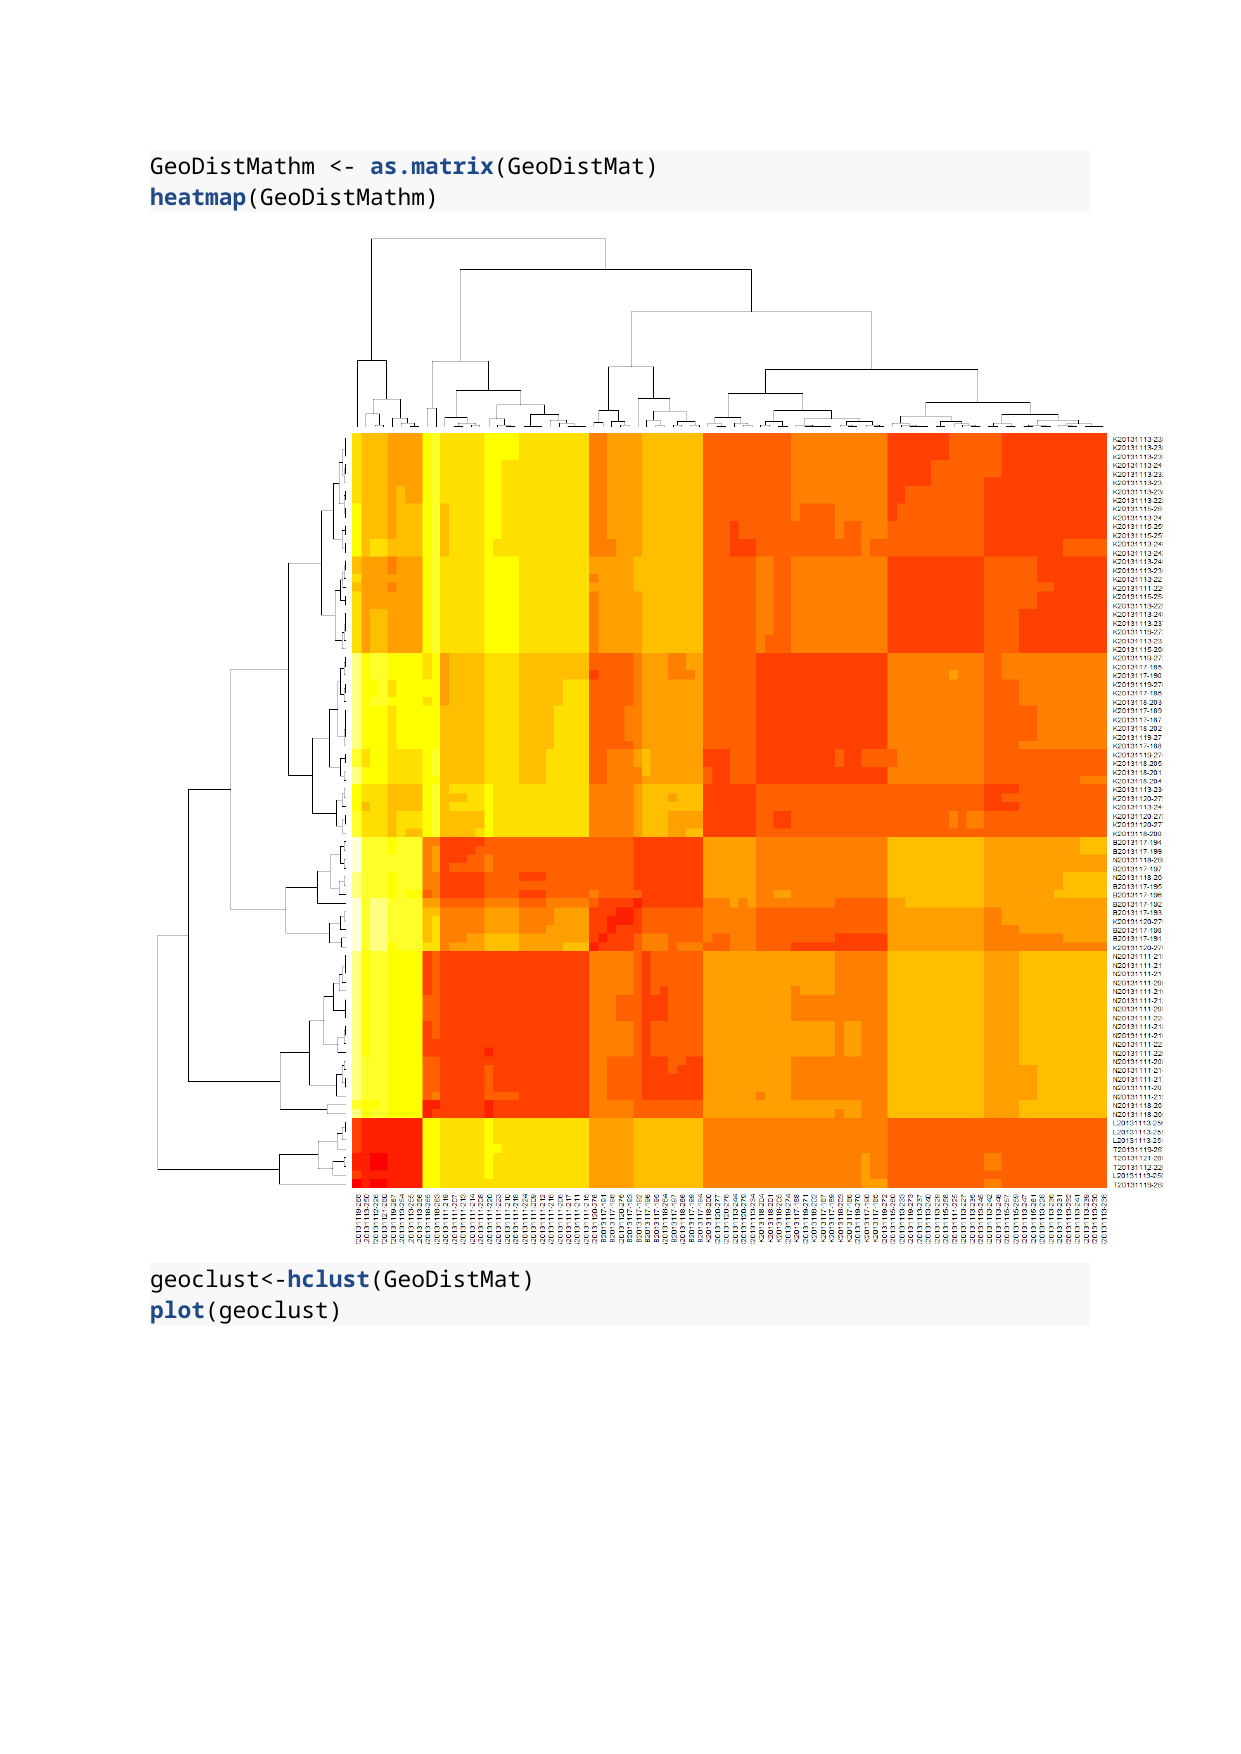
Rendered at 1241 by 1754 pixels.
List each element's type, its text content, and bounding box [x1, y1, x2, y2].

text geoclust<-hclust(GeoDistMat) plot(geoclust) [342, 1263, 1090, 1325]
picture [150, 231, 1163, 1244]
